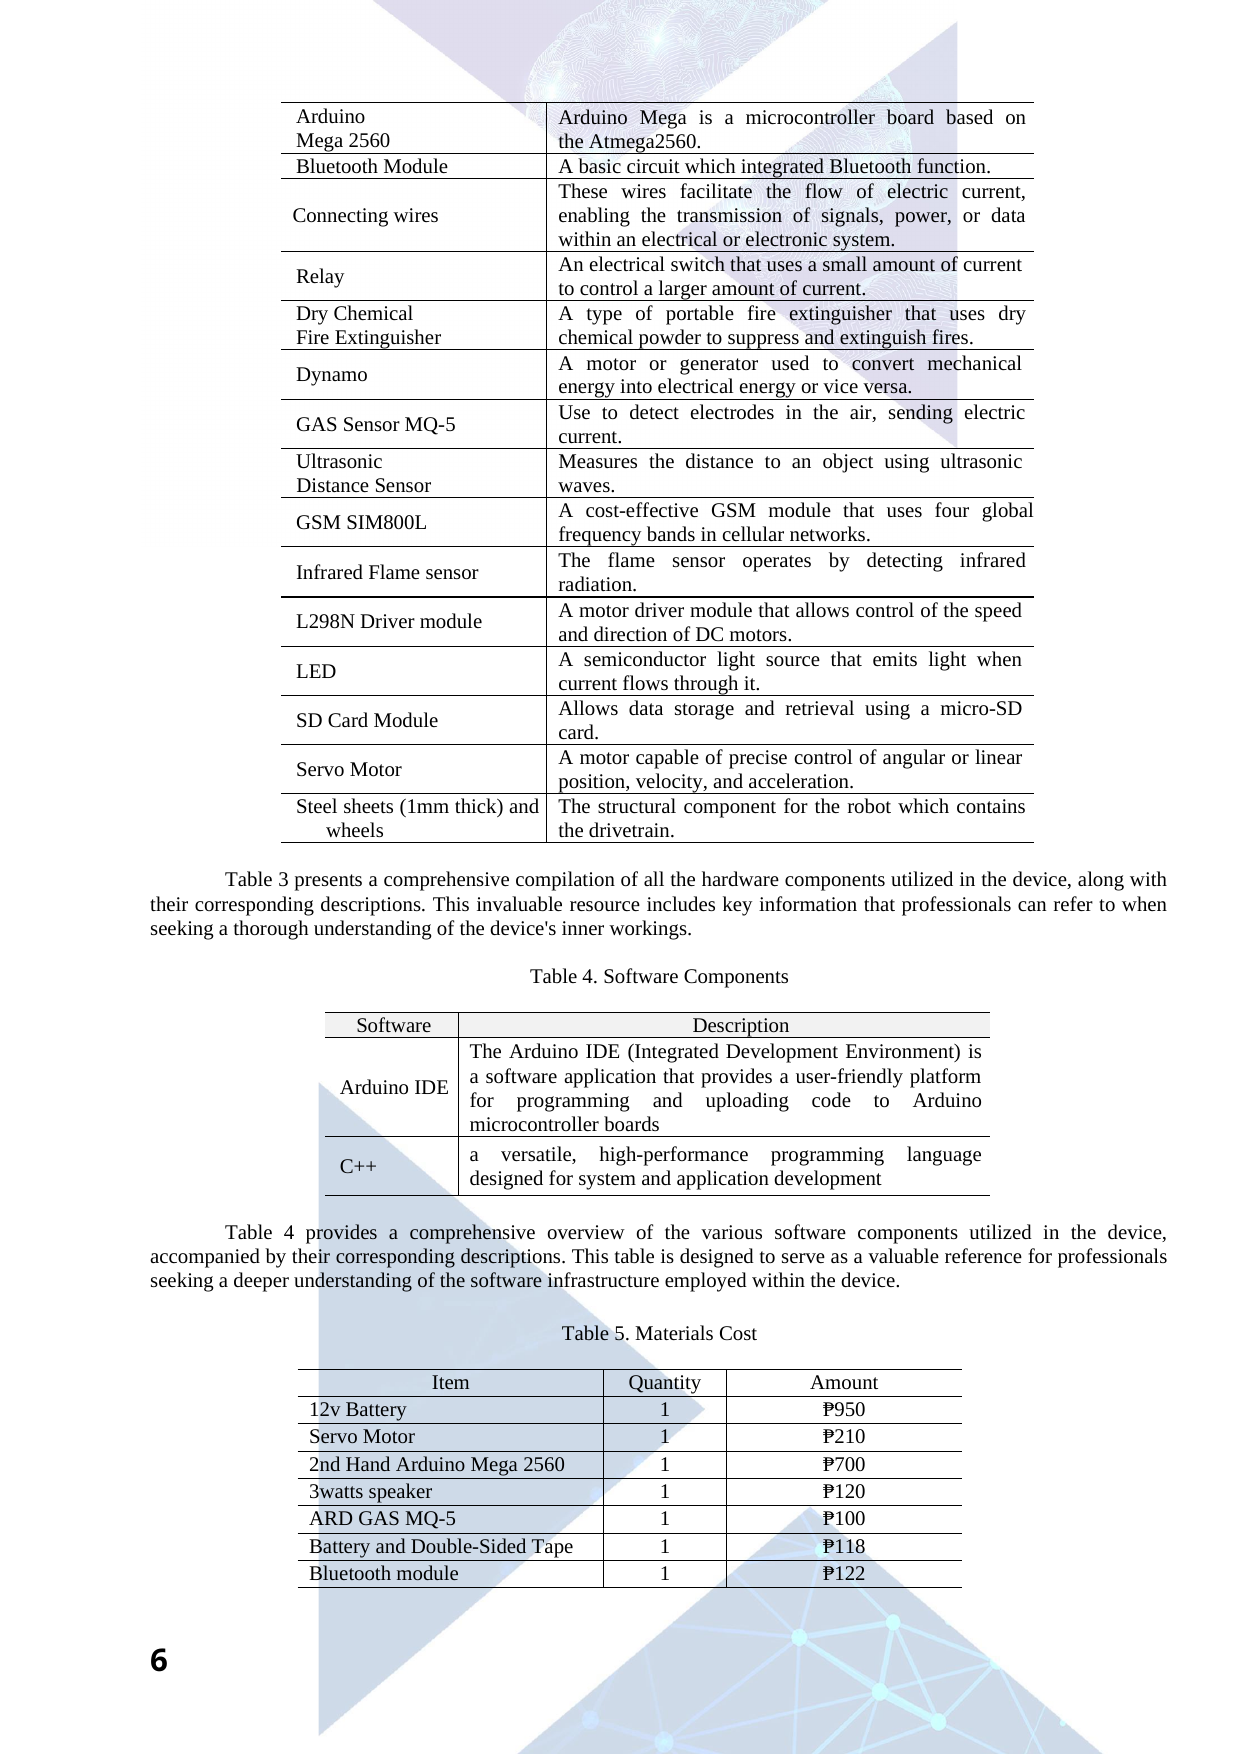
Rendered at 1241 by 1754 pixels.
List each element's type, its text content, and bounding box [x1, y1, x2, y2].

table_cell ₱100 [727, 1506, 962, 1532]
table_header Quantity [604, 1370, 726, 1396]
table_cell Bluetooth module [298, 1561, 603, 1587]
text Table 4 provides a comprehensive overview of the various software components utilized in the device, accompanied by their corresponding descriptions. This table is designed to serve as a valuable reference for professionals seeking a deeper understanding of the software infrastructure employed within the device. [150, 1220, 1169, 1292]
table_cell ₱700 [727, 1452, 962, 1478]
table_cell Allows data storage and retrieval using a micro-SD card. [547, 696, 1034, 744]
table_cell 1 [604, 1561, 726, 1587]
table_cell The Arduino IDE (Integrated Development Environment) is a software application that provides a user-friendly platform for programming and uploading code to Arduino microcontroller boards [459, 1038, 990, 1136]
table_cell ₱118 [727, 1534, 962, 1560]
table_header Amount [727, 1370, 962, 1396]
text Table 4. Software Components [150, 964, 1169, 988]
table_cell A type of portable fire extinguisher that uses dry chemical powder to suppress and extinguish fires. [547, 301, 1034, 349]
table_cell A basic circuit which integrated Bluetooth function. [547, 154, 1034, 178]
table_cell Dry Chemical Fire Extinguisher [281, 301, 546, 349]
table_cell A motor driver module that allows control of the speed and direction of DC motors. [547, 598, 1034, 646]
table_cell Bluetooth Module [281, 154, 546, 178]
table_cell Relay [281, 252, 546, 300]
table_cell L298N Driver module [281, 598, 546, 646]
table_header Description [459, 1013, 990, 1037]
table_cell A motor capable of precise control of angular or linear position, velocity, and acceleration. [547, 745, 1034, 793]
table_cell Measures the distance to an object using ultrasonic waves. [547, 449, 1034, 497]
table_cell ₱950 [727, 1397, 962, 1423]
table_cell ARD GAS MQ-5 [298, 1506, 603, 1532]
table_header Software [325, 1013, 458, 1037]
table_header Item [298, 1370, 603, 1396]
table_cell A motor or generator used to convert mechanical energy into electrical energy or vice versa. [547, 350, 1034, 398]
table_cell 1 [604, 1452, 726, 1478]
table_cell These wires facilitate the flow of electric current, enabling the transmission of signals, power, or data within an electrical or electronic system. [547, 179, 1034, 251]
table_cell C++ [325, 1137, 458, 1194]
table_cell A semiconductor light source that emits light when current flows through it. [547, 647, 1034, 695]
table_cell ₱122 [727, 1561, 962, 1587]
table_cell 2nd Hand Arduino Mega 2560 [298, 1452, 603, 1478]
table_cell Battery and Double-Sided Tape [298, 1534, 603, 1560]
text Table 5. Materials Cost [150, 1321, 1169, 1345]
table_cell 12v Battery [298, 1397, 603, 1423]
table_cell Arduino IDE [325, 1038, 458, 1136]
table_cell Ultrasonic Distance Sensor [281, 449, 546, 497]
table_cell The flame sensor operates by detecting infrared radiation. [547, 547, 1034, 596]
table_cell Infrared Flame sensor [281, 547, 546, 596]
table_cell 1 [604, 1534, 726, 1560]
table_cell a versatile, high-performance programming language designed for system and application development [459, 1137, 990, 1194]
table_cell ₱120 [727, 1479, 962, 1505]
picture [141, 0, 958, 547]
table_cell 1 [604, 1506, 726, 1532]
table_cell LED [281, 647, 546, 695]
table_cell A cost-effective GSM module that uses four global frequency bands in cellular networks. [547, 498, 1034, 546]
table_cell Servo Motor [281, 745, 546, 793]
table_cell Connecting wires [281, 179, 546, 251]
table_cell ₱210 [727, 1424, 962, 1451]
table_cell Servo Motor [298, 1424, 603, 1451]
table_cell Arduino Mega is a microcontroller board based on the Atmega2560. [547, 103, 1034, 153]
table_cell Arduino Mega 2560 [281, 103, 546, 153]
table_cell An electrical switch that uses a small amount of current to control a larger amount of current. [547, 252, 1034, 300]
table_cell Steel sheets (1mm thick) and wheels [281, 794, 546, 842]
picture [318, 1081, 1241, 1754]
table_cell 1 [604, 1479, 726, 1505]
table_cell 3watts speaker [298, 1479, 603, 1505]
table_cell Dynamo [281, 350, 546, 398]
table_cell 1 [604, 1397, 726, 1423]
table_cell Use to detect electrodes in the air, sending electric current. [547, 400, 1034, 448]
text Table 3 presents a comprehensive compilation of all the hardware components utilized in the device, along with their corresponding descriptions. This invaluable resource includes key information that professionals can refer to when seeking a thorough understanding of the device's inner workings. [150, 867, 1169, 939]
table_cell GAS Sensor MQ-5 [281, 400, 546, 448]
table_cell The structural component for the robot which contains the drivetrain. [547, 794, 1034, 842]
table_cell 1 [604, 1424, 726, 1451]
table_cell SD Card Module [281, 696, 546, 744]
table_cell GSM SIM800L [281, 498, 546, 546]
